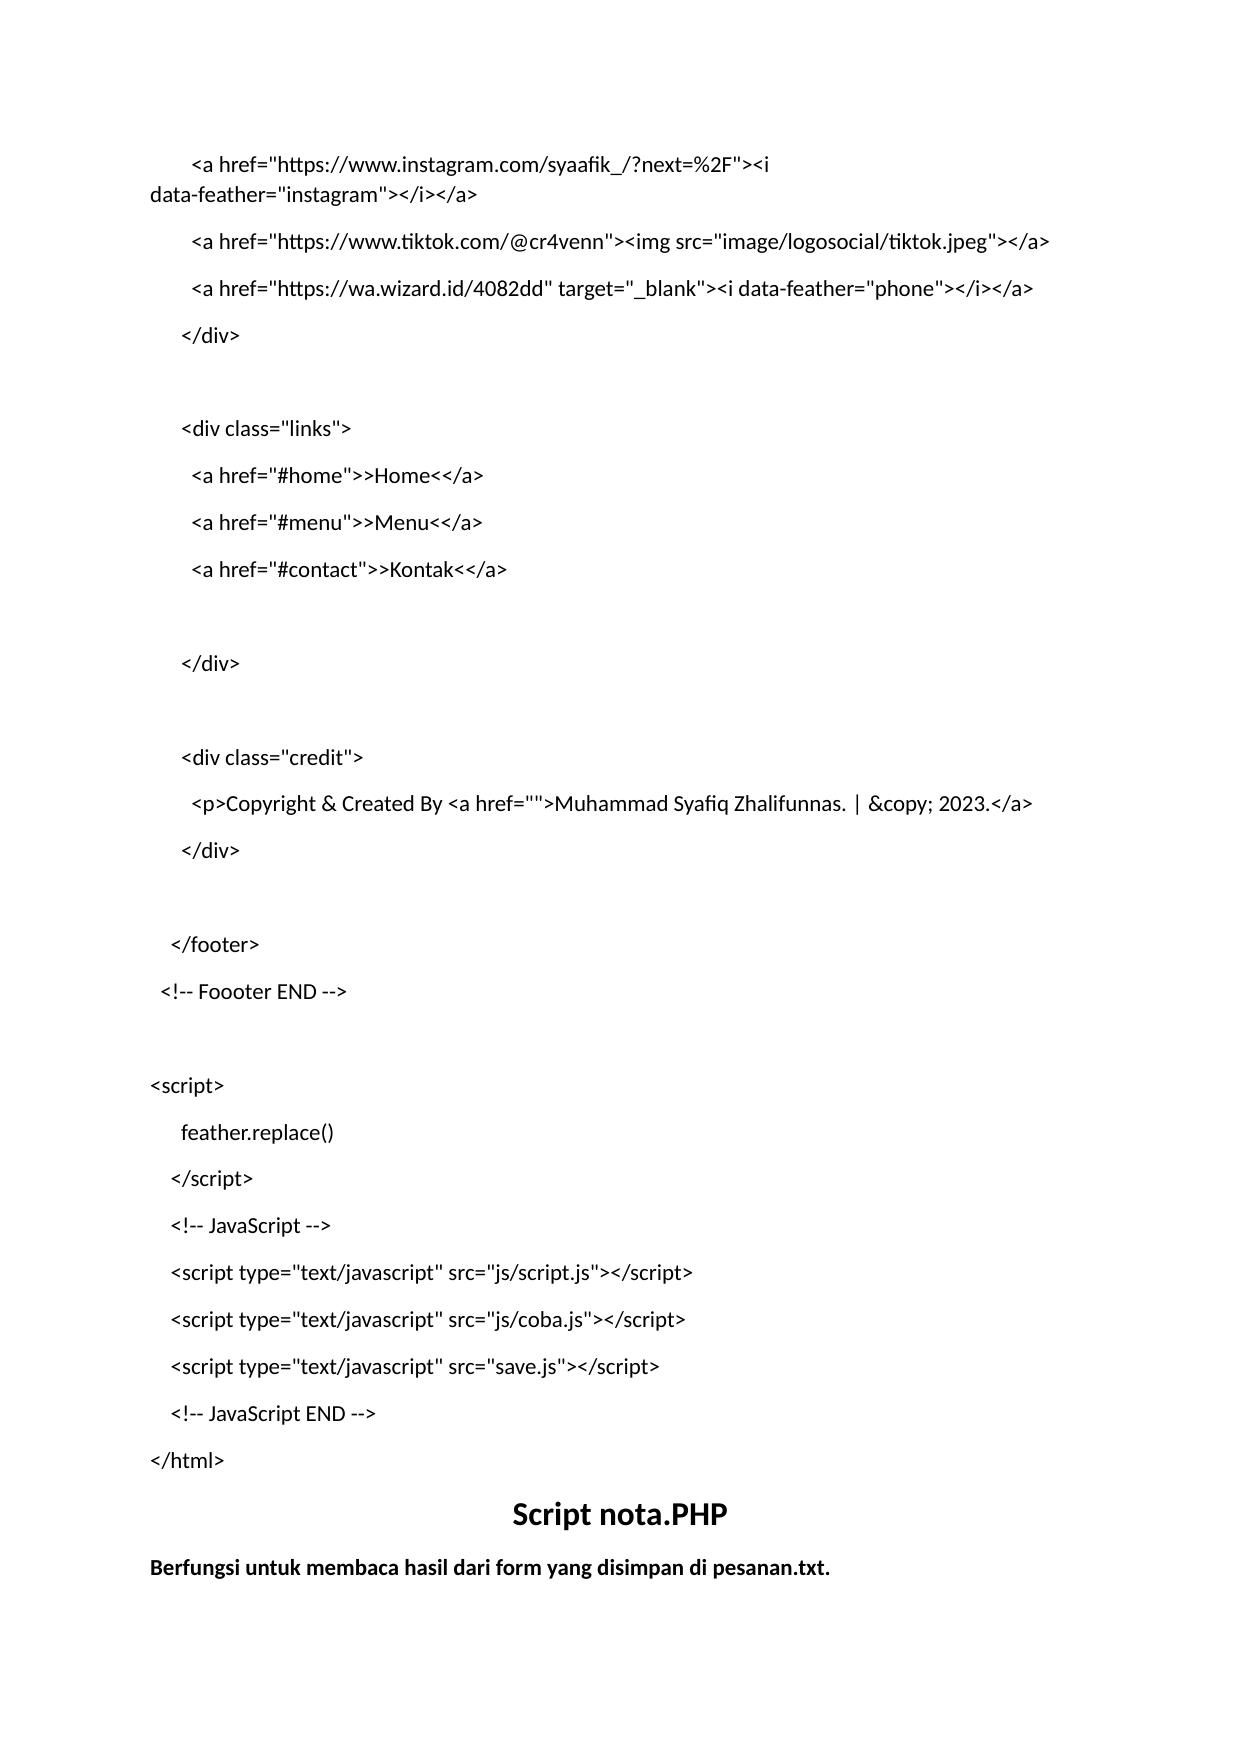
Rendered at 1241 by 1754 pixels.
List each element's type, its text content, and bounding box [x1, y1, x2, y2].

text <script> [150, 1071, 1090, 1099]
text <p>Copyright & Created By <a href="">Muhammad Syafiq Zhalifunnas. | &copy; 2023.</a> [150, 789, 1090, 818]
text </div> [150, 836, 1090, 864]
text <!-- JavaScript --> [150, 1211, 1090, 1239]
text <div class="links"> [150, 414, 1090, 443]
text Script nota.PHP [150, 1493, 1090, 1533]
text </script> [150, 1164, 1090, 1193]
text <a href="https://wa.wizard.id/4082dd" target="_blank"><i data-feather="phone"></i></a> [150, 274, 1090, 302]
text <script type="text/javascript" src="js/coba.js"></script> [150, 1305, 1090, 1333]
text <div class="credit"> [150, 743, 1090, 771]
text </div> [150, 321, 1090, 349]
text Berfungsi untuk membaca hasil dari form yang disimpan di pesanan.txt. [150, 1553, 1090, 1581]
text <a href="#contact">>Kontak<</a> [150, 555, 1090, 583]
text </html> [150, 1446, 1090, 1474]
text <script type="text/javascript" src="js/script.js"></script> [150, 1258, 1090, 1286]
text </div> [150, 649, 1090, 677]
text <!-- JavaScript END --> [150, 1399, 1090, 1427]
text <a href="https://www.instagram.com/syaafik_/?next=%2F"><i data-feather="instagram"></i></a> [150, 150, 1090, 208]
text <a href="https://www.tiktok.com/@cr4venn"><img src="image/logosocial/tiktok.jpeg"></a> [150, 227, 1090, 255]
text <script type="text/javascript" src="save.js"></script> [150, 1352, 1090, 1380]
text </footer> [150, 930, 1090, 958]
text <!-- Foooter END --> [150, 977, 1090, 1005]
text <a href="#menu">>Menu<</a> [150, 508, 1090, 536]
text <a href="#home">>Home<</a> [150, 461, 1090, 489]
text feather.replace() [150, 1118, 1090, 1146]
